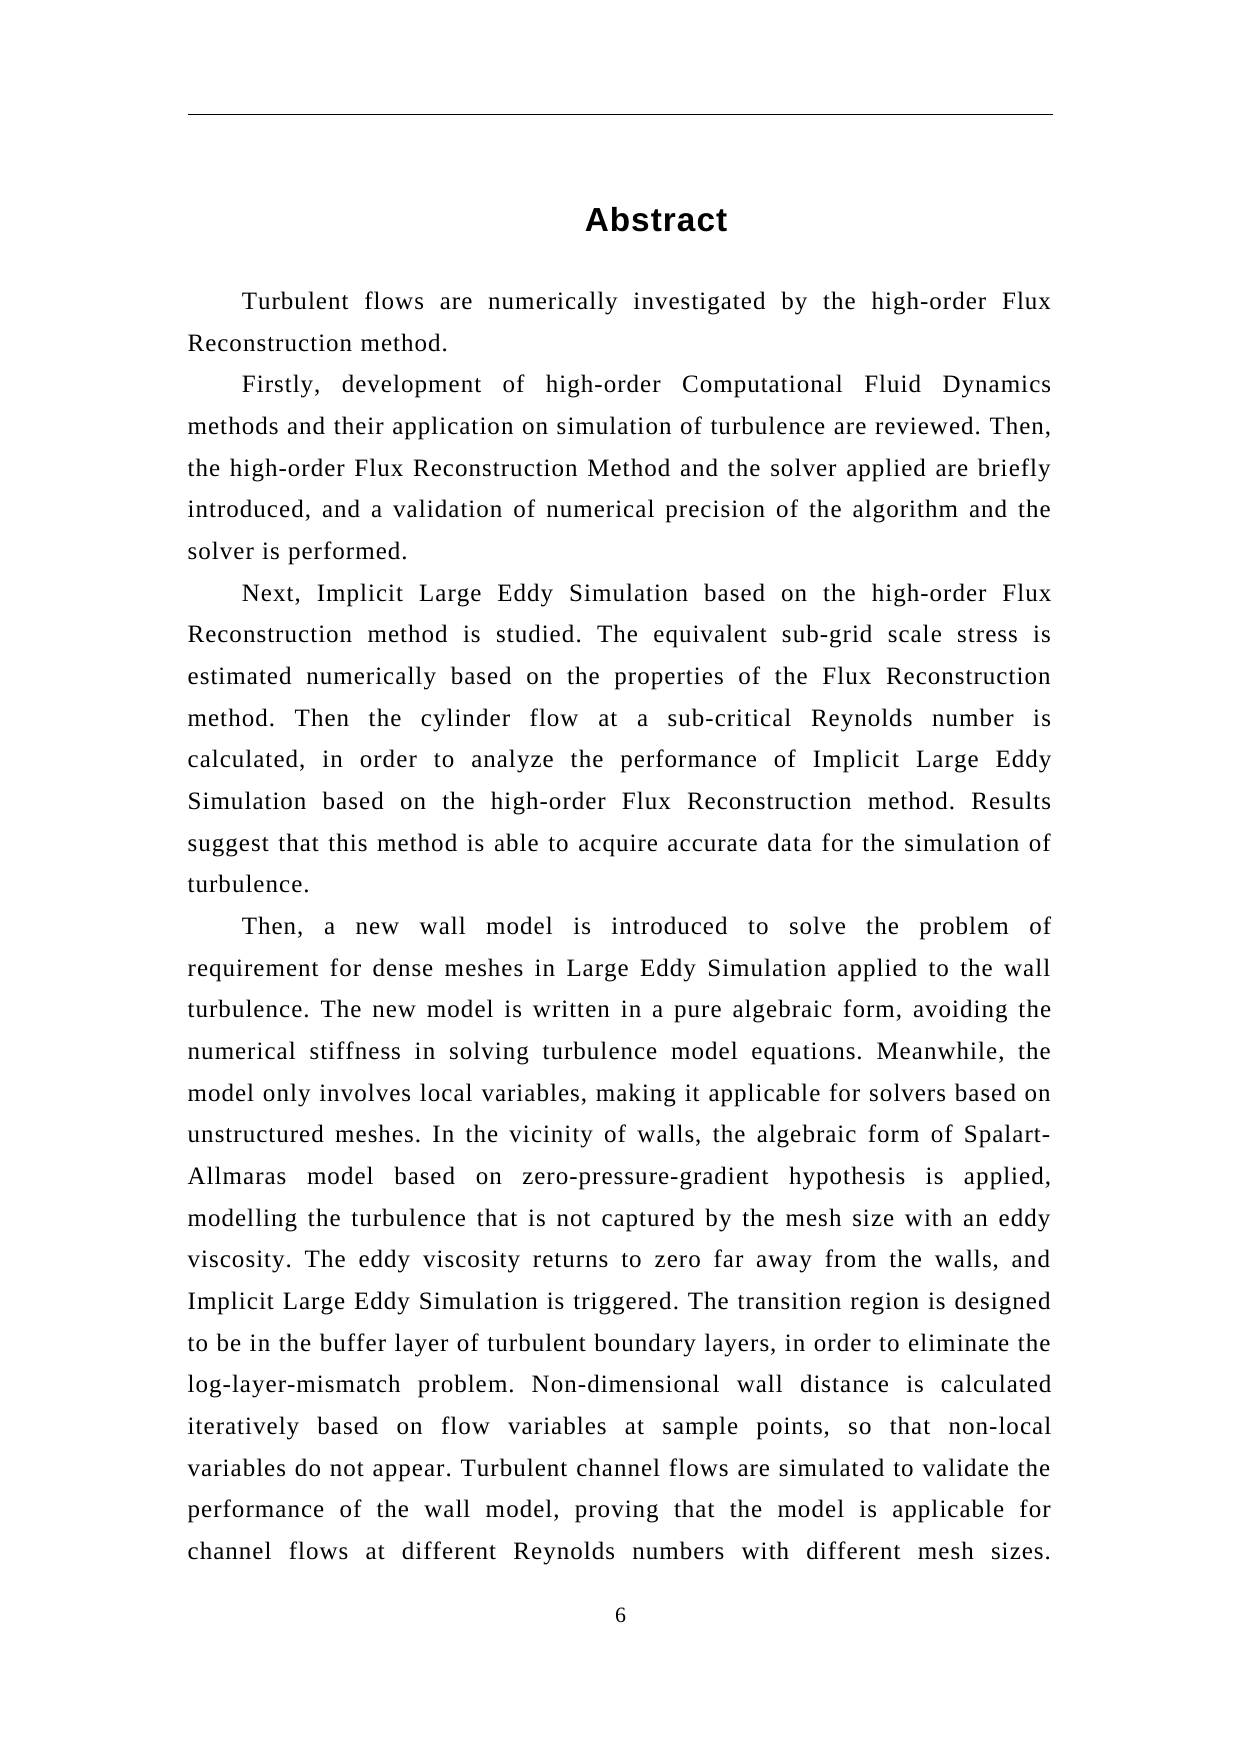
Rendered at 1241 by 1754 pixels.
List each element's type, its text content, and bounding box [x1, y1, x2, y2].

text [187, 901, 1053, 1568]
text Abstract [187, 200, 1053, 238]
text Next, Implicit Large Eddy Simulation based on the high-order Flux Reconstruction method is studied. The equivalent sub-grid scale stress is estimated numerically based on the properties of the Flux Reconstruction method. Then the cylinder flow at a sub-critical Reynolds number is calculated, in order to analyze the performance of Implicit Large Eddy Simulation based on the high-order Flux Reconstruction method. Results suggest that this method is able to acquire accurate data for the simulation of turbulence. [187, 568, 1053, 901]
text Firstly, development of high-order Computational Fluid Dynamics methods and their application on simulation of turbulence are reviewed. Then, the high-order Flux Reconstruction Method and the solver applied are briefly introduced, and a validation of numerical precision of the algorithm and the solver is performed. [187, 359, 1053, 568]
text Turbulent flows are numerically investigated by the high-order Flux Reconstruction method. [187, 276, 1053, 359]
